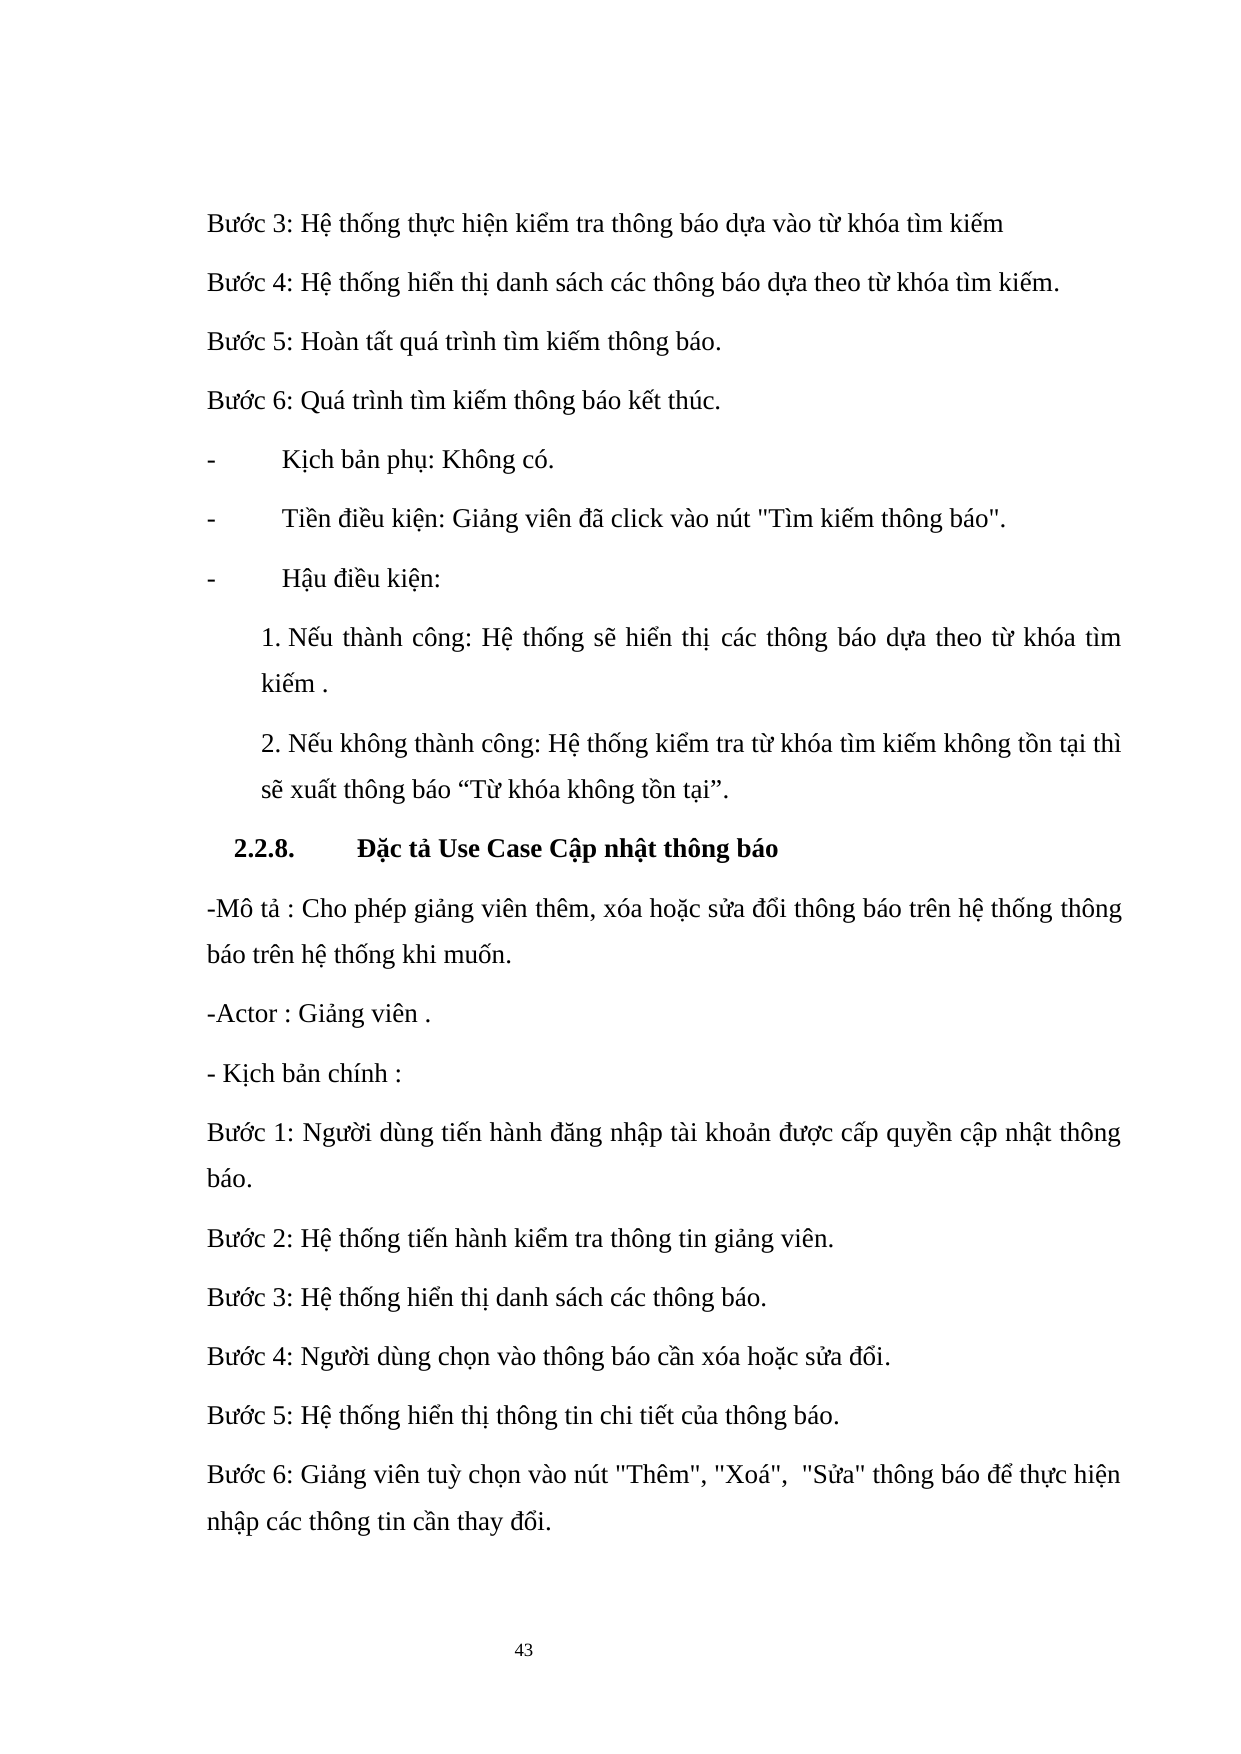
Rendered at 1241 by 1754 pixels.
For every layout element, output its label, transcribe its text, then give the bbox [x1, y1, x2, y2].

text Bước 6: Giảng viên tuỳ chọn vào nút "Thêm", "Xoá", "Sửa" thông báo để thực hiện nhập các thông tin cần thay đổi. [207, 1458, 1122, 1536]
text Bước 4: Hệ thống hiển thị danh sách các thông báo dựa theo từ khóa tìm kiếm. [207, 266, 1122, 297]
text - Kịch bản phụ: Không có. [207, 443, 1122, 474]
text Bước 2: Hệ thống tiến hành kiểm tra thông tin giảng viên. [207, 1222, 1122, 1253]
text Bước 1: Người dùng tiến hành đăng nhập tài khoản được cấp quyền cập nhật thông báo. [207, 1116, 1122, 1194]
text -Mô tả : Cho phép giảng viên thêm, xóa hoặc sửa đổi thông báo trên hệ thống thông báo trên hệ thống khi muốn. [207, 892, 1122, 969]
text Bước 6: Quá trình tìm kiếm thông báo kết thúc. [207, 384, 1122, 415]
list Đặc tả Use Case Cập nhật thông báo [234, 832, 1122, 864]
text - Tiền điều kiện: Giảng viên đã click vào nút "Tìm kiếm thông báo". [207, 502, 1122, 534]
list Nếu không thành công: Hệ thống kiểm tra từ khóa tìm kiếm không tồn tại thì sẽ xuất thông báo “Từ khóa không tồn tại”. [261, 727, 1122, 804]
text - Hậu điều kiện: [207, 562, 1122, 593]
text -Actor : Giảng viên . [207, 997, 1122, 1029]
list Nếu thành công: Hệ thống sẽ hiển thị các thông báo dựa theo từ khóa tìm kiếm . [261, 621, 1122, 699]
text Bước 5: Hoàn tất quá trình tìm kiếm thông báo. [207, 325, 1122, 356]
text Bước 5: Hệ thống hiển thị thông tin chi tiết của thông báo. [207, 1399, 1122, 1430]
text Bước 4: Người dùng chọn vào thông báo cần xóa hoặc sửa đổi. [207, 1340, 1122, 1371]
text - Kịch bản chính : [207, 1057, 1122, 1088]
text Bước 3: Hệ thống thực hiện kiểm tra thông báo dựa vào từ khóa tìm kiếm [207, 207, 1122, 238]
text Bước 3: Hệ thống hiển thị danh sách các thông báo. [207, 1281, 1122, 1312]
